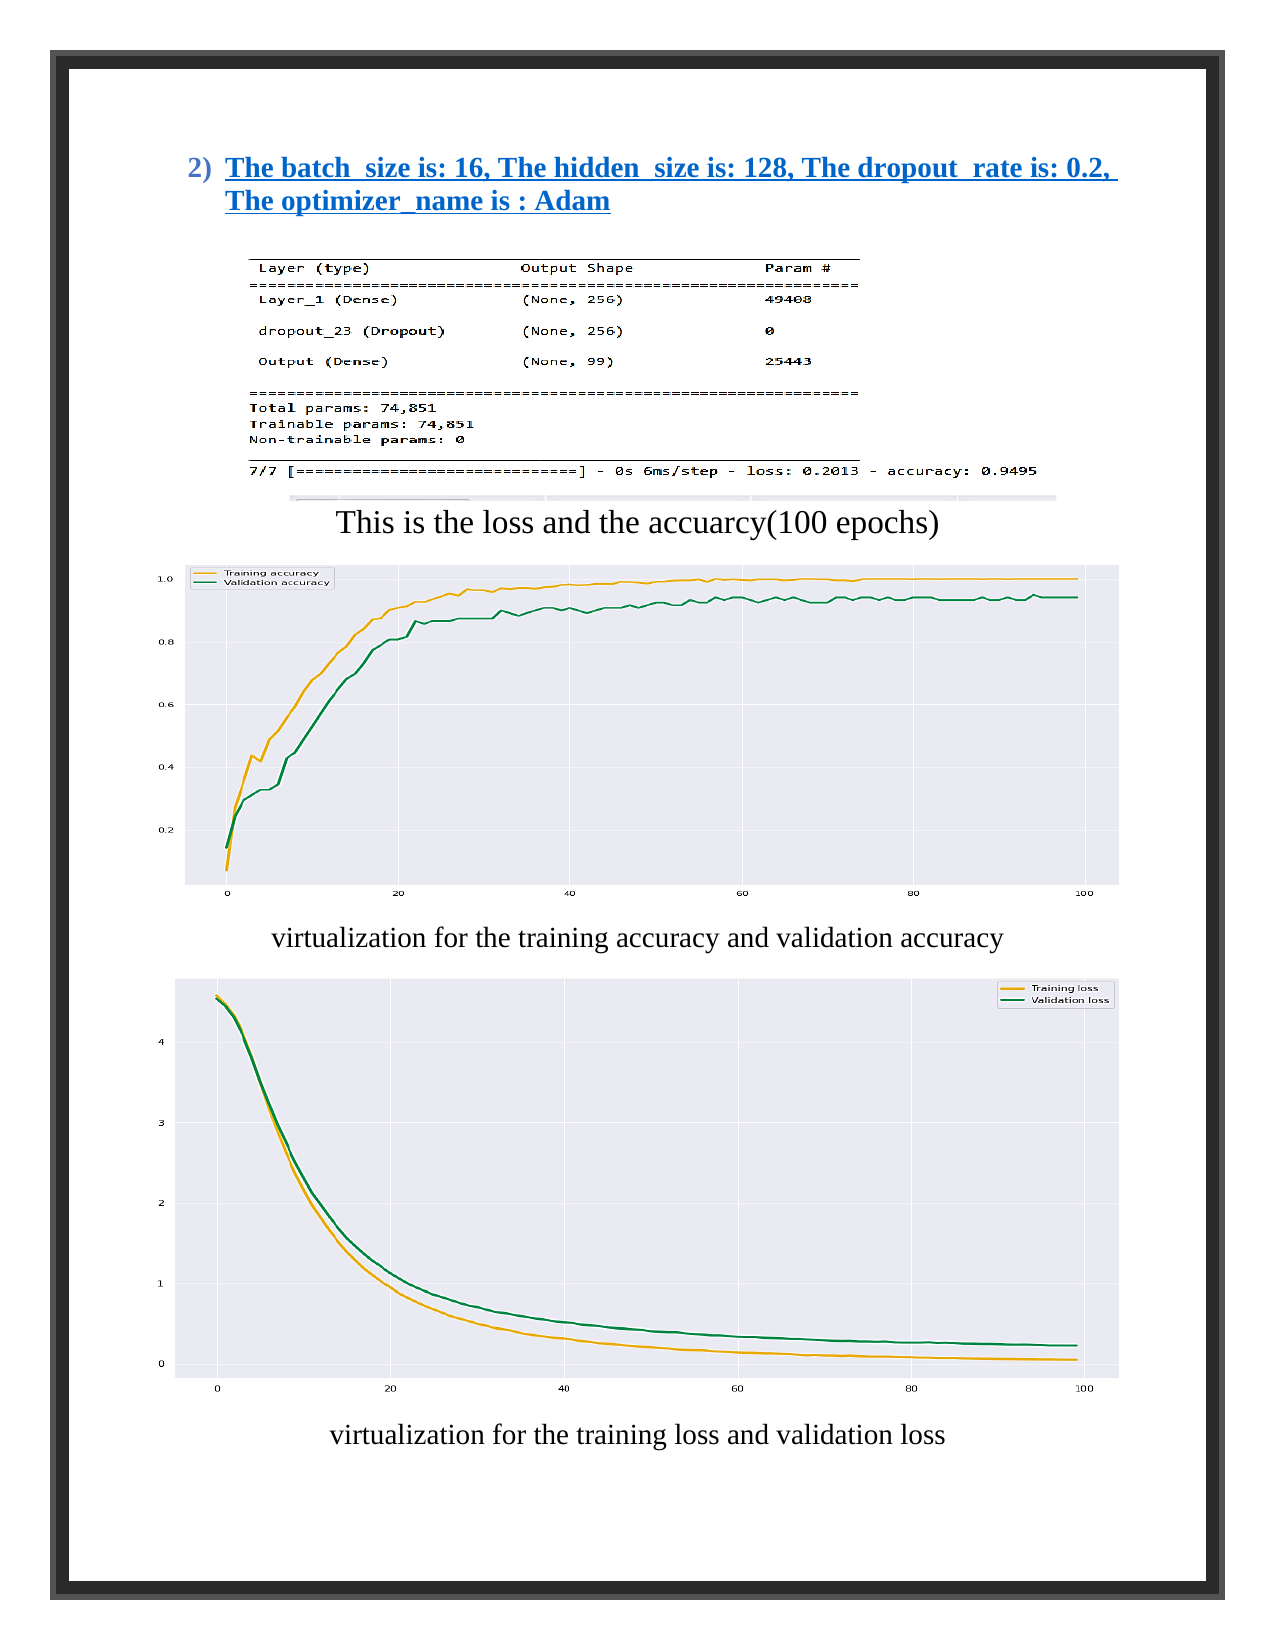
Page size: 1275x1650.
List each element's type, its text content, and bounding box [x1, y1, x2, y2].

picture [218, 252, 1057, 501]
picture [150, 560, 1125, 901]
text virtualization for the training loss and validation loss [150, 1417, 1125, 1450]
picture [150, 972, 1125, 1398]
text virtualization for the training accuracy and validation accuracy [150, 920, 1125, 953]
list The batch_size is: 16, The hidden_size is: 128, The dropout_rate is: 0.2, The optimizer_name is : Adam [187, 150, 1125, 217]
